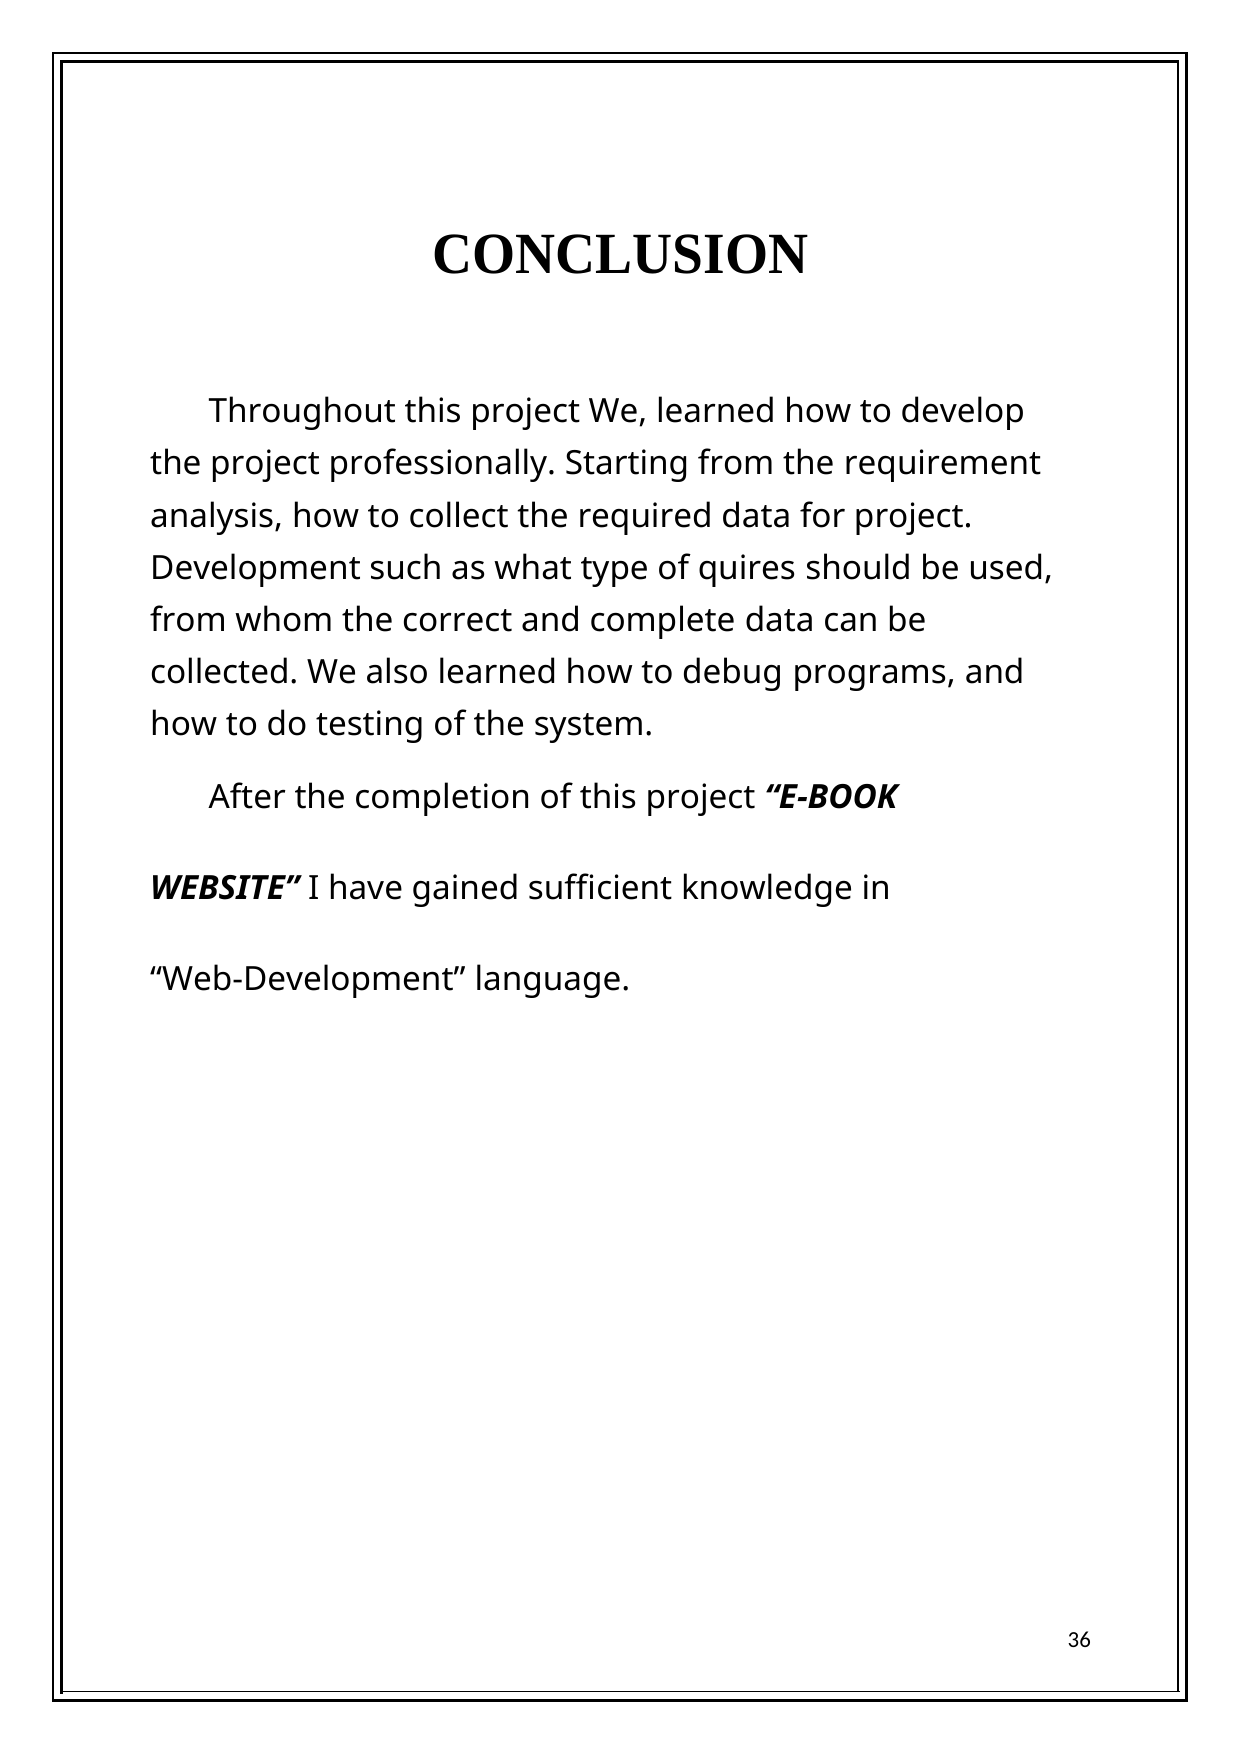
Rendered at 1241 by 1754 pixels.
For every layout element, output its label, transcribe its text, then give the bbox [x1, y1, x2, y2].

subtitle CONCLUSION [314, 219, 927, 286]
text Throughout this project We, learned how to develop the project professionally. Starting from the requirement analysis, how to collect the required data for project. Development such as what type of quires should be used, from whom the correct and complete data can be collected. We also learned how to debug programs, and how to do testing of the system. [150, 387, 1072, 746]
text After the completion of this project “E-BOOK WEBSITE” I have gained sufficient knowledge in “Web-Development” language. [150, 773, 977, 1000]
